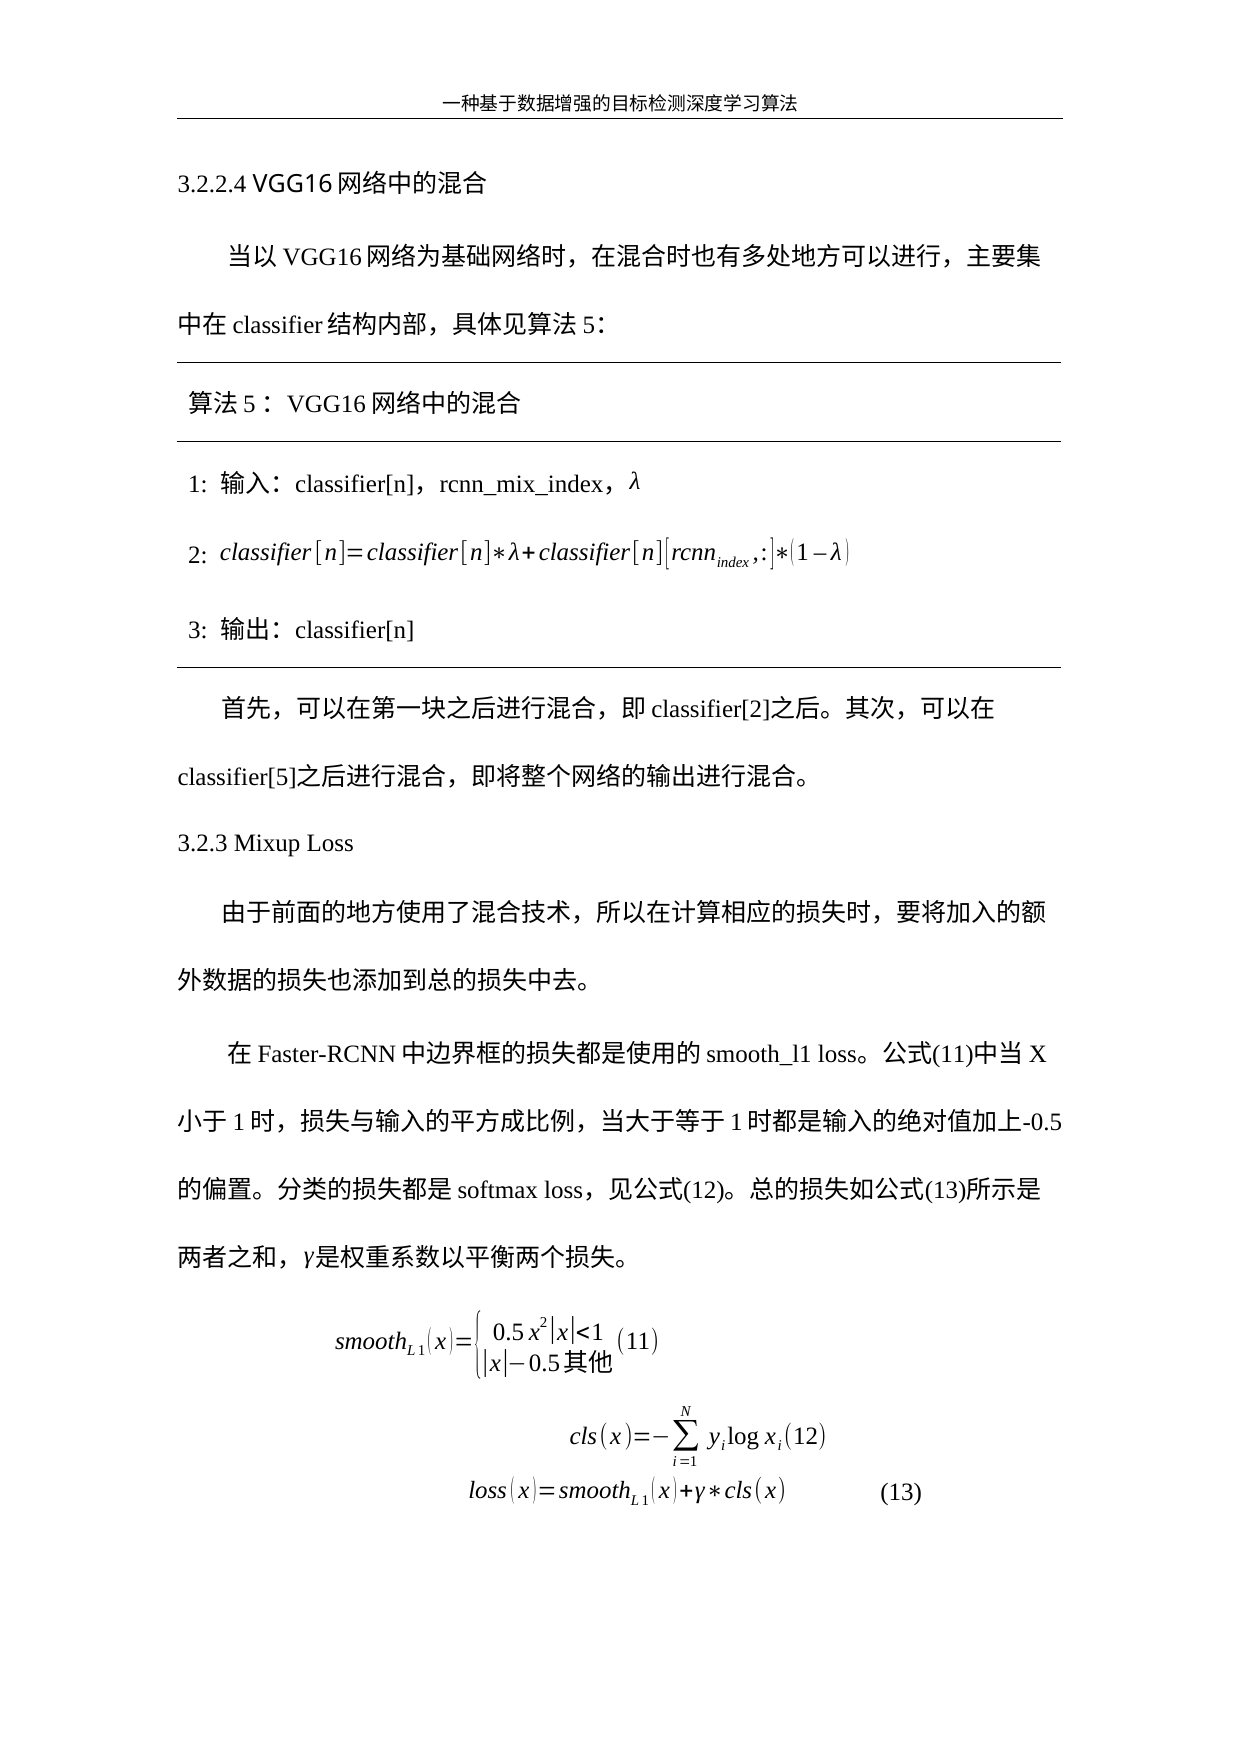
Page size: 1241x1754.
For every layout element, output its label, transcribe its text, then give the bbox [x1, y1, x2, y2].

text 3.2.2.4 VGG16网络中的混合 [177, 148, 1063, 216]
text 在Faster-RCNN中边界框的损失都是使用的smooth_l1 loss。公式(11)中当X小于1时，损失与输入的平方成比例，当大于等于1时都是输入的绝对值加上-0.5的偏置。分类的损失都是softmax loss，见公式(12)。总的损失如公式(13)所示是两者之和，是权重系数以平衡两个损失。 [177, 1018, 1063, 1289]
table_cell 1: 输入：classifier[n]，rcnn_mix_index， 2: 3: 输出：classifier[n] [177, 442, 1061, 667]
subtitle 3.2.3 Mixup Loss [177, 826, 1063, 860]
text 首先，可以在第一块之后进行混合，即classifier[2]之后。其次，可以在classifier[5]之后进行混合，即将整个网络的输出进行混合。 [177, 673, 1063, 809]
text 由于前面的地方使用了混合技术，所以在计算相应的损失时，要将加入的额外数据的损失也添加到总的损失中去。 [177, 877, 1063, 1013]
table_header 算法5 ：VGG16网络中的混合 [177, 363, 1061, 441]
text (13) [177, 1475, 1063, 1509]
text 当以VGG16网络为基础网络时，在混合时也有多处地方可以进行，主要集中在classifier结构内部，具体见算法5： [177, 221, 1063, 357]
